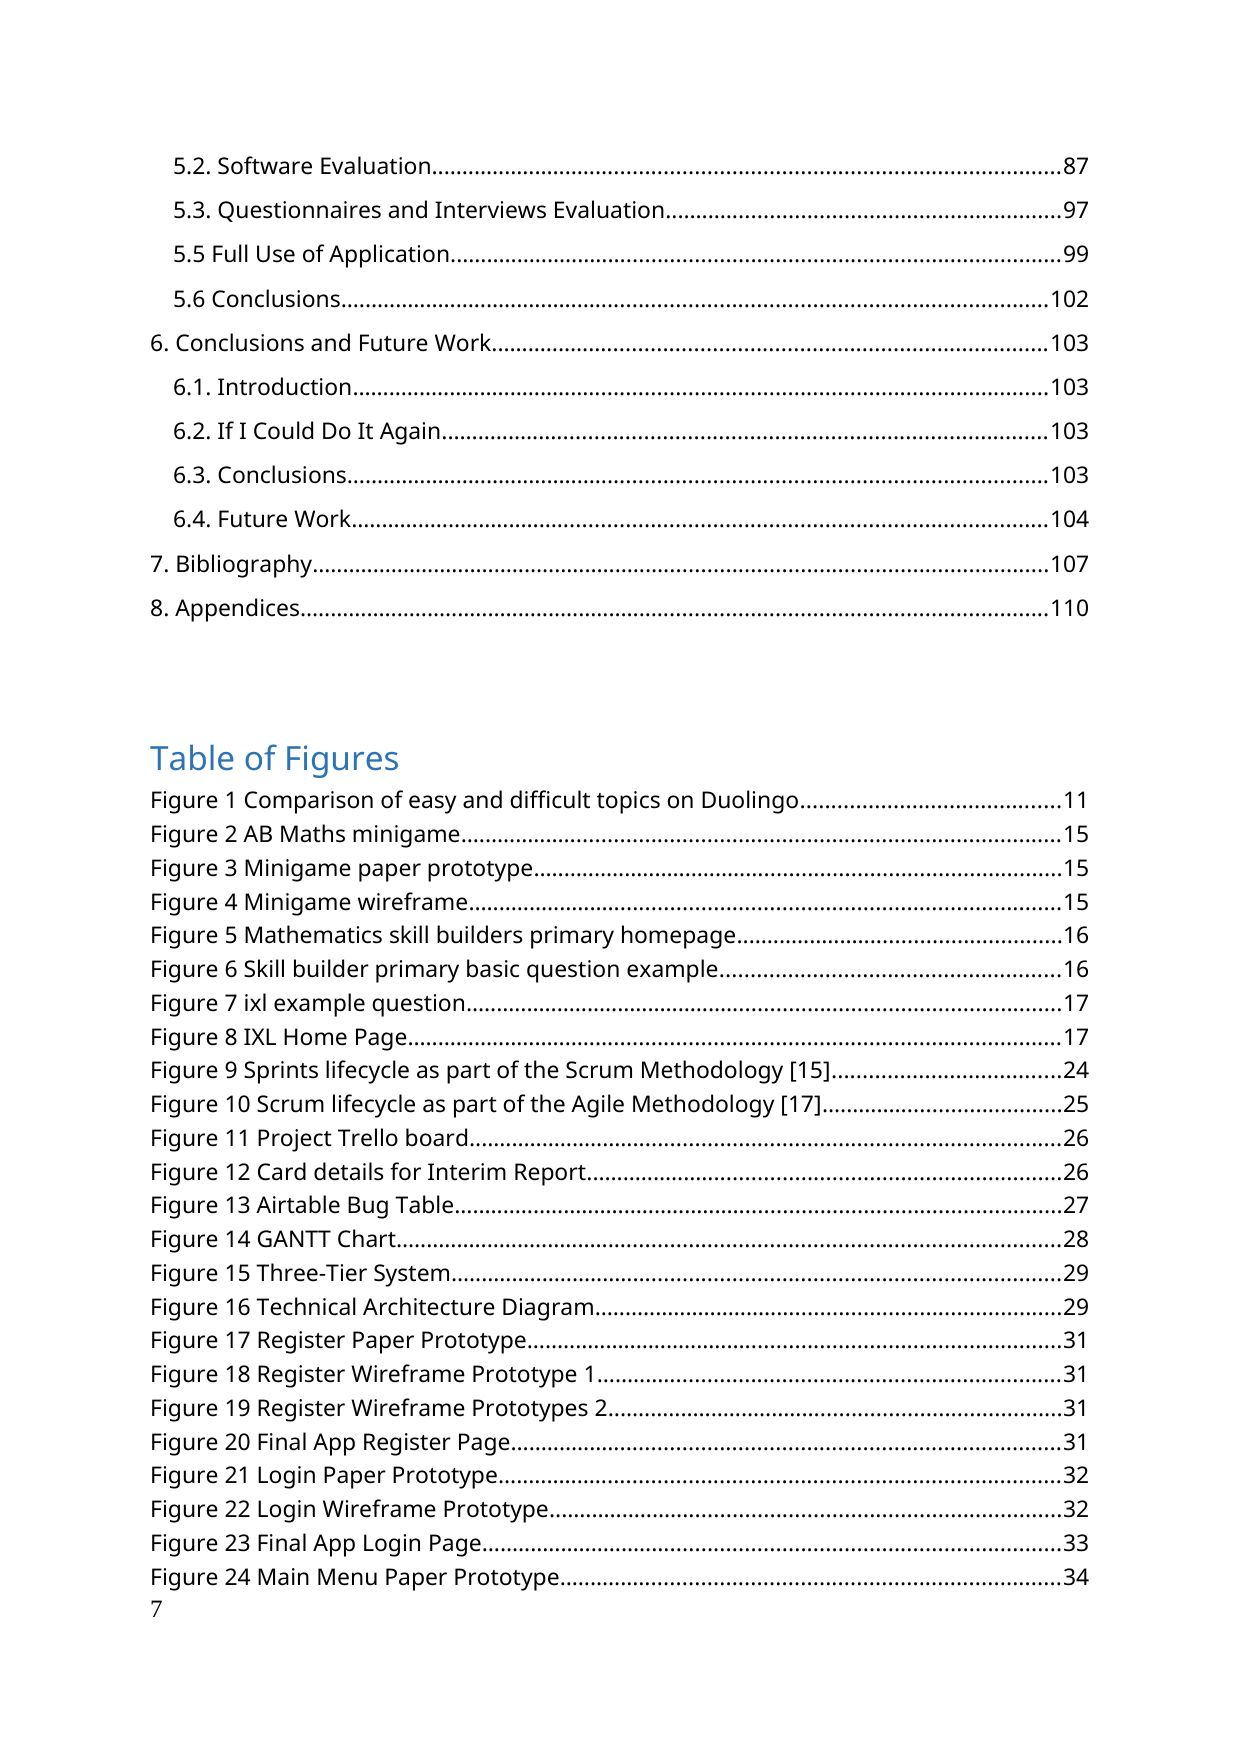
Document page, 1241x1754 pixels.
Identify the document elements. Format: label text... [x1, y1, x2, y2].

text Figure 8 IXL Home Page 17 [150, 1020, 1090, 1052]
text Figure 13 Airtable Bug Table 27 [150, 1189, 1090, 1220]
text Figure 18 Register Wireframe Prototype 1 31 [150, 1358, 1090, 1389]
text Figure 15 Three-Tier System 29 [150, 1257, 1090, 1288]
text Figure 11 Project Trello board 26 [150, 1122, 1090, 1153]
text Figure 21 Login Paper Prototype 32 [150, 1459, 1090, 1490]
subtitle Table of Figures [150, 735, 1090, 781]
text Figure 7 ixl example question 17 [150, 987, 1090, 1018]
text Figure 12 Card details for Interim Report 26 [150, 1155, 1090, 1187]
text Figure 19 Register Wireframe Prototypes 2 31 [150, 1392, 1090, 1423]
text Figure 24 Main Menu Paper Prototype 34 [150, 1560, 1090, 1592]
text Figure 14 GANTT Chart 28 [150, 1223, 1090, 1254]
text Figure 1 Comparison of easy and difficult topics on Duolingo 11 [150, 784, 1090, 815]
text Figure 17 Register Paper Prototype 31 [150, 1324, 1090, 1355]
text Figure 22 Login Wireframe Prototype 32 [150, 1493, 1090, 1524]
text Figure 23 Final App Login Page 33 [150, 1527, 1090, 1558]
text Figure 5 Mathematics skill builders primary homepage 16 [150, 919, 1090, 950]
text Figure 16 Technical Architecture Diagram 29 [150, 1290, 1090, 1322]
text Figure 6 Skill builder primary basic question example 16 [150, 953, 1090, 984]
text Figure 20 Final App Register Page 31 [150, 1425, 1090, 1457]
text Figure 10 Scrum lifecycle as part of the Agile Methodology [17] 25 [150, 1088, 1090, 1119]
text Figure 2 AB Maths minigame 15 [150, 818, 1090, 849]
text Figure 3 Minigame paper prototype 15 [150, 852, 1090, 883]
text Figure 4 Minigame wireframe 15 [150, 885, 1090, 917]
text Figure 9 Sprints lifecycle as part of the Scrum Methodology [15] 24 [150, 1054, 1090, 1085]
